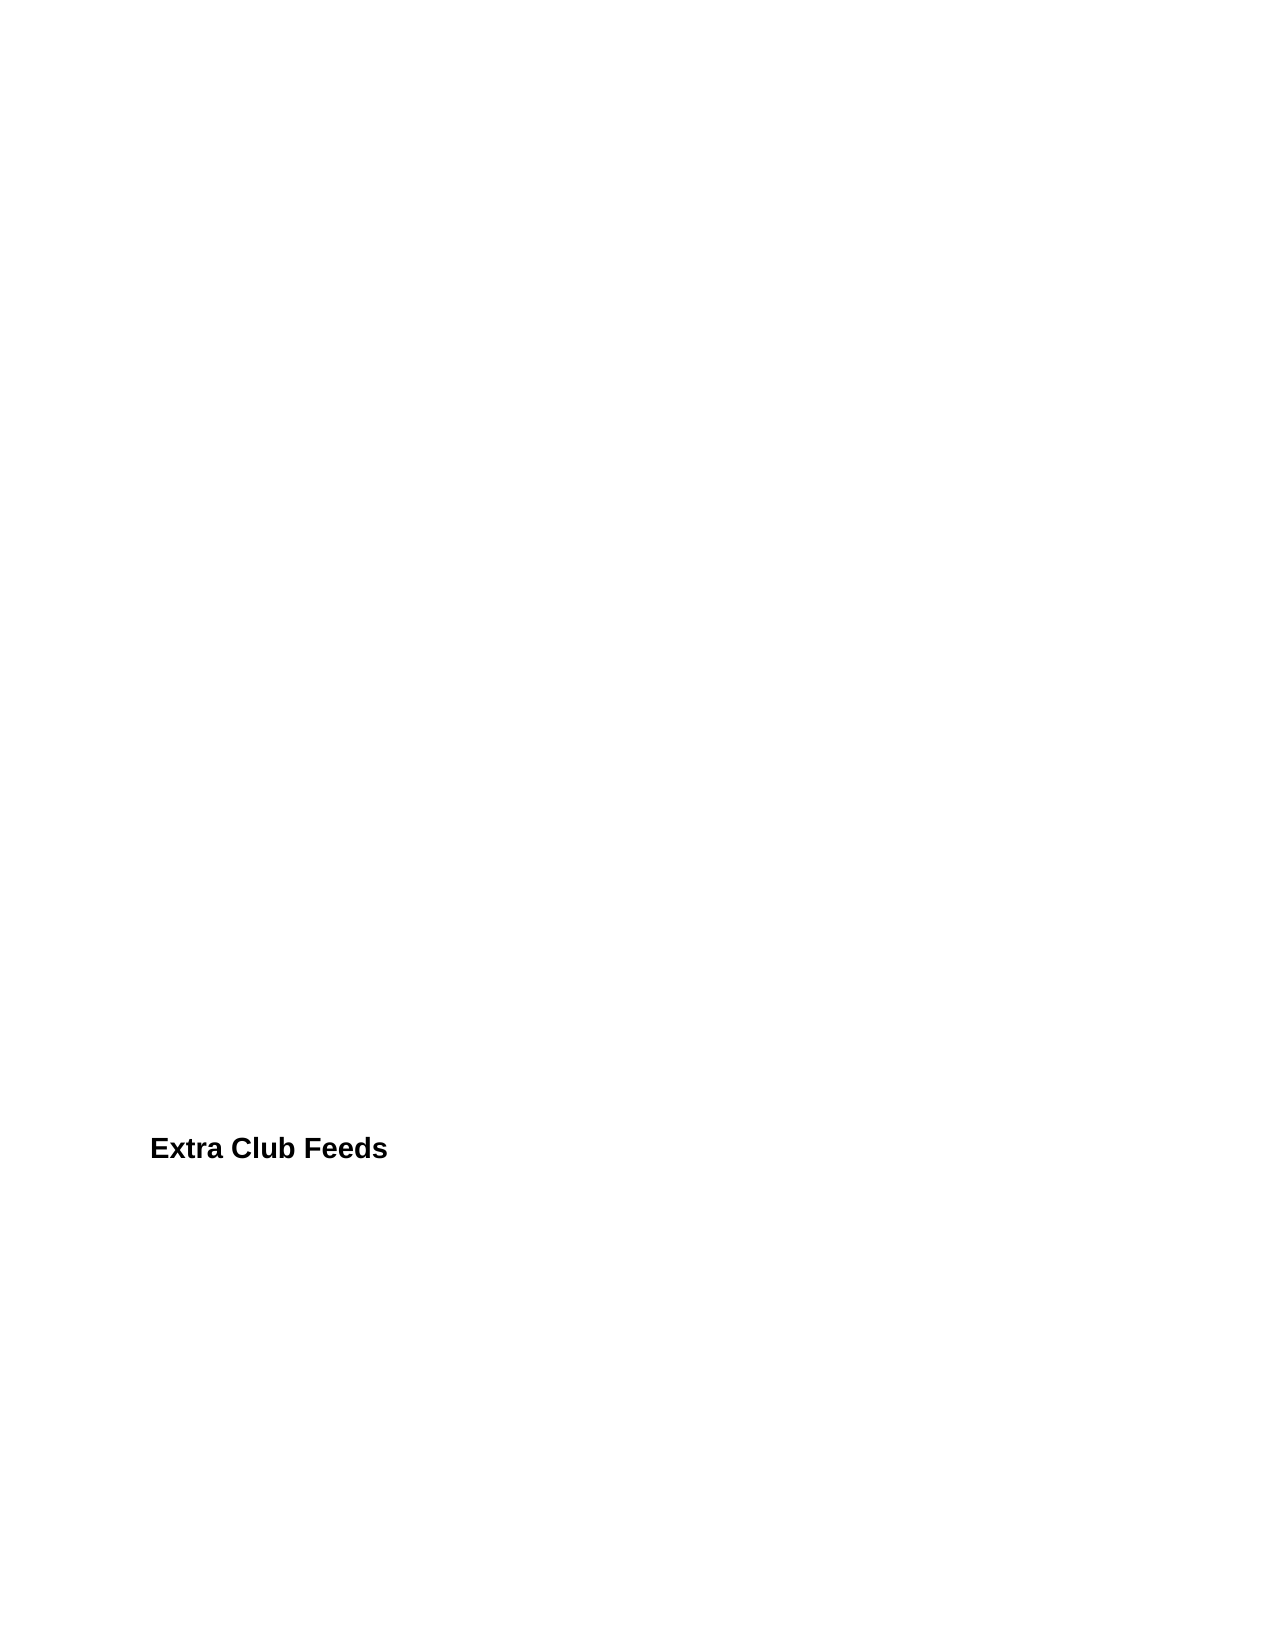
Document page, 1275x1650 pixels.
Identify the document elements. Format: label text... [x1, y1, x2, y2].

subtitle Extra Club Feeds [150, 1132, 1125, 1165]
